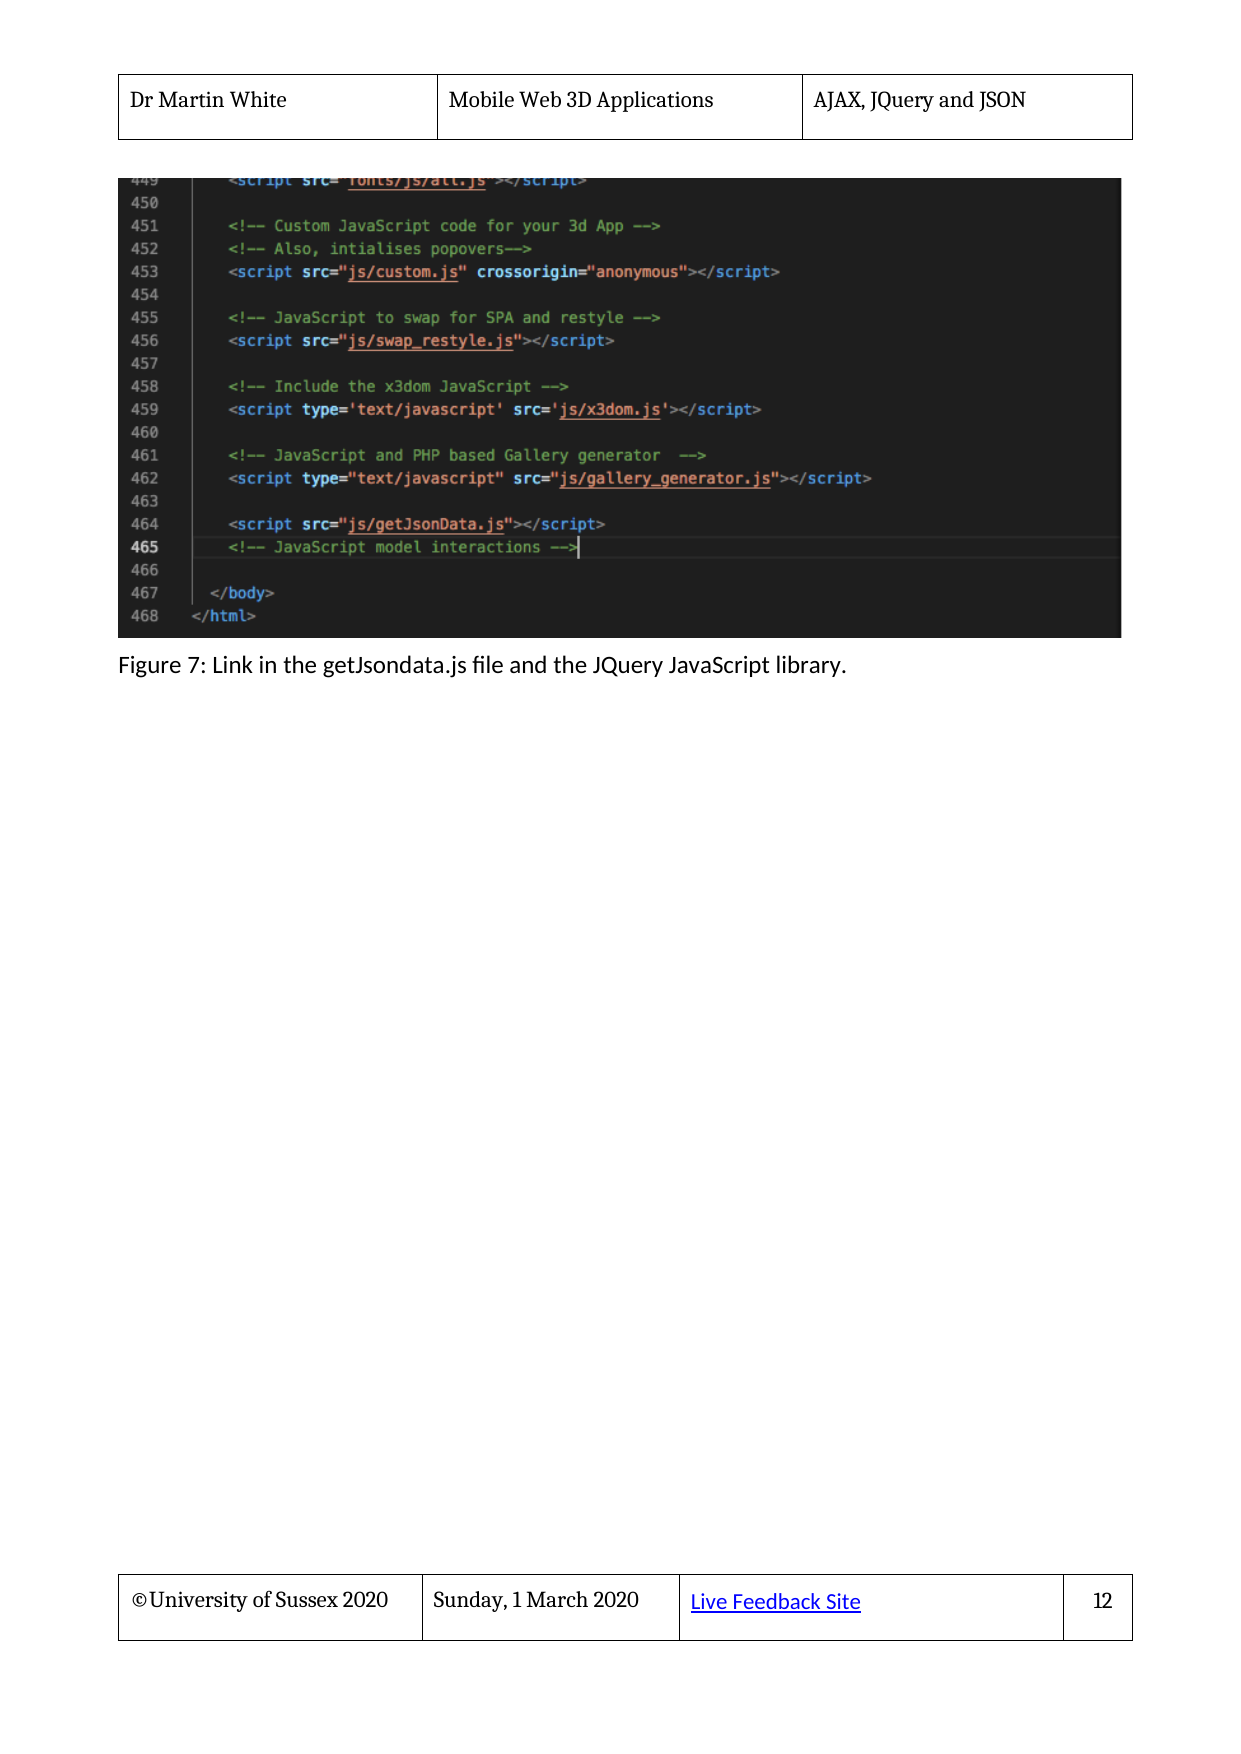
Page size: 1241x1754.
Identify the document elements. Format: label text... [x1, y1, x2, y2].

text Figure 7: Link in the getJsondata.js file and the JQuery JavaScript library. [118, 650, 1122, 680]
picture [118, 178, 1122, 638]
